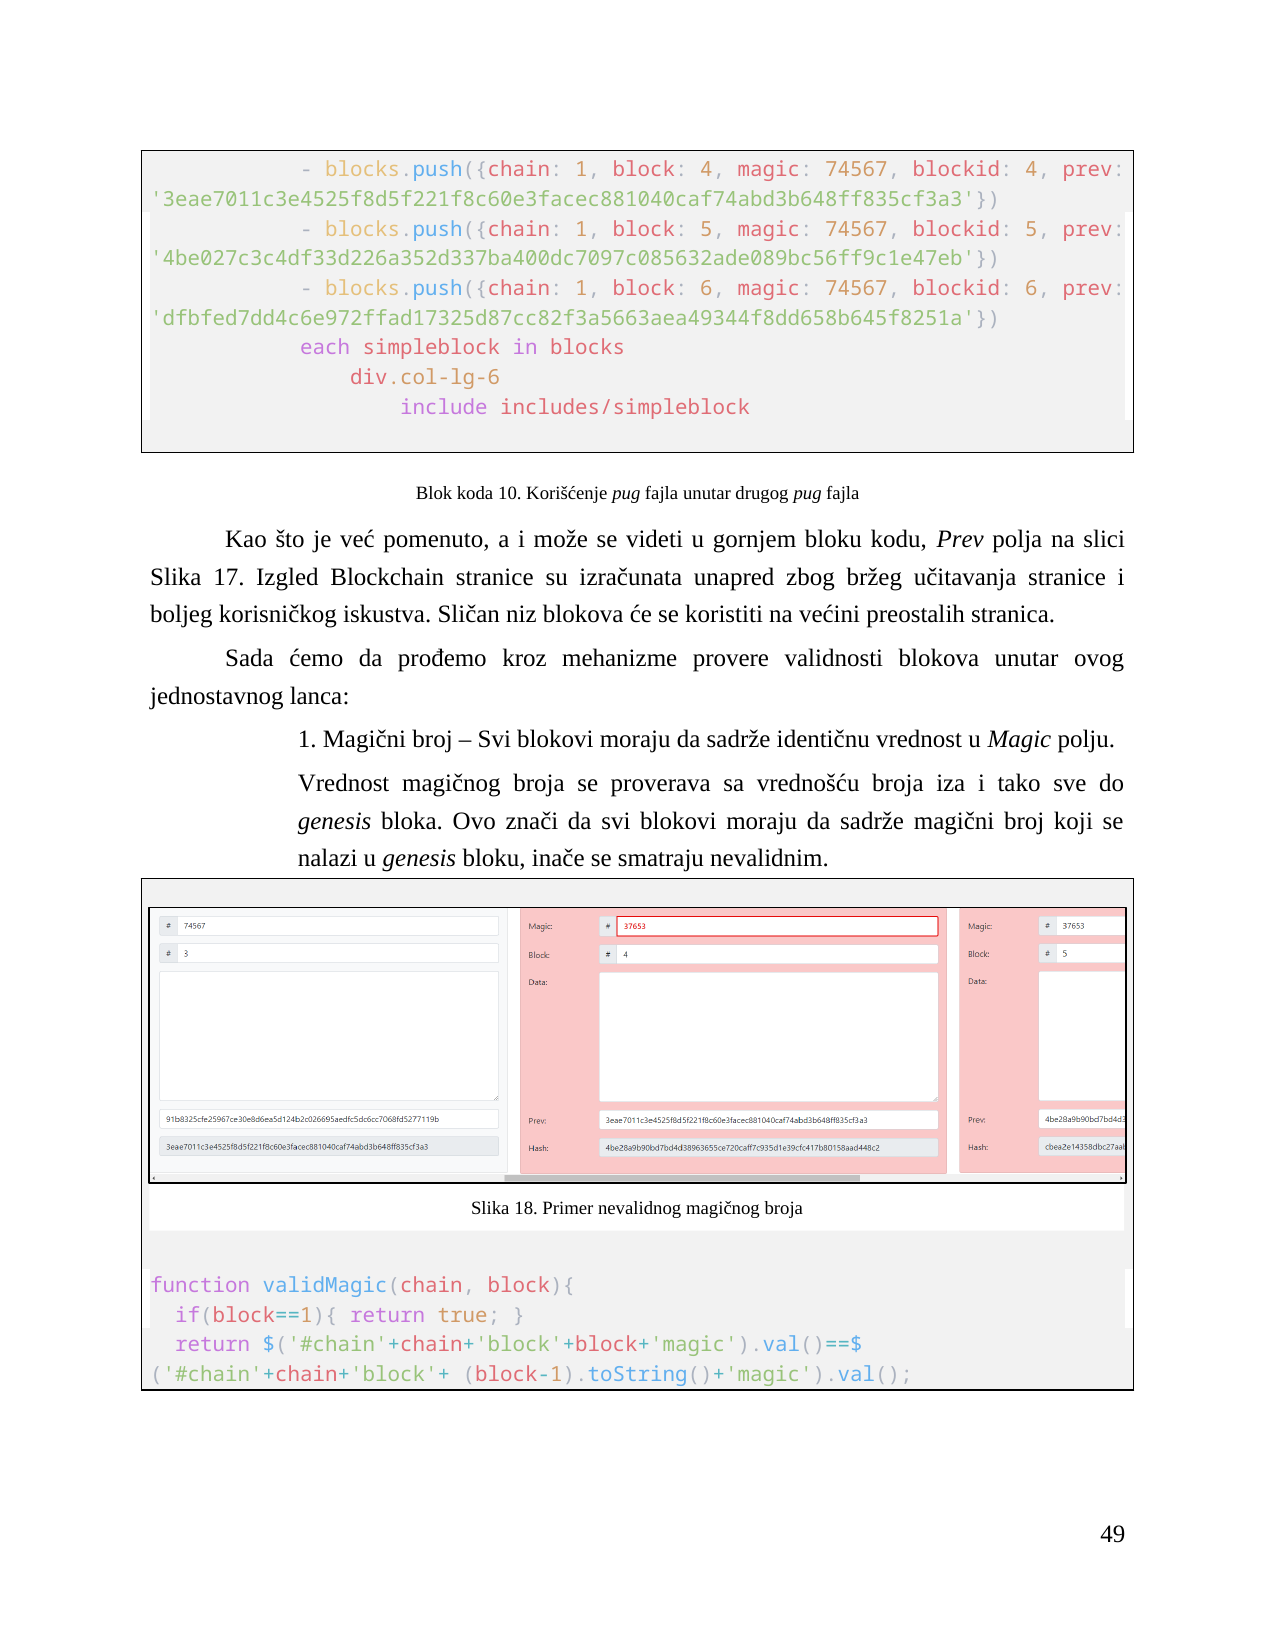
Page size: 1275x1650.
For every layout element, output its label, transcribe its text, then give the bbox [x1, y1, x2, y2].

text include includes/simpleblock [150, 391, 1125, 417]
text - blocks.push({chain: 1, block: 6, magic: 74567, blockid: 6, prev: 'dfbfed7dd4c6e972ffad17325d87cc82f3a5663aea49344f8dd658b645f8251a'}) [150, 272, 1125, 331]
picture [150, 908, 1125, 1182]
text 1. Magični broj – Svi blokovi moraju da sadrže identičnu vrednost u Magic polju. [298, 716, 1125, 753]
text return $('#chain'+chain+'block'+block+'magic').val()==$('#chain'+chain+'block'+ (block-1).toString()+'magic').val(); [142, 1325, 1133, 1389]
text Vrednost magičnog broja se proverava sa vrednošću broja iza i tako sve do genesis bloka. Ovo znači da svi blokovi moraju da sadrže magični broj koji se nalazi u genesis bloku, inače se smatraju nevalidnim. [298, 759, 1125, 872]
text Sada ćemo da prođemo kroz mehanizme provere validnosti blokova unutar ovog jednostavnog lanca: [150, 634, 1125, 709]
text function validMagic(chain, block){ [150, 1269, 1125, 1298]
text div.col-lg-6 [150, 361, 1125, 391]
text Kao što je već pomenuto, a i može se videti u gornjem bloku kodu, Prev polja na slici 18 su izračunata unapred zbog bržeg učitavanja stranice i boljeg korisničkog iskustva. Sličan niz blokova će se koristiti na većini preostalih stranica. [150, 516, 1125, 628]
text if(block==1){ return true; } [150, 1298, 1125, 1325]
text each simpleblock in blocks [150, 331, 1125, 361]
text - blocks.push({chain: 1, block: 4, magic: 74567, blockid: 4, prev: '3eae7011c3e4525f8d5f221f8c60e3facec881040caf74abd3b648ff835cf3a3'}) [142, 151, 1133, 212]
text - blocks.push({chain: 1, block: 5, magic: 74567, blockid: 5, prev: '4be027c3c4df33d226a352d337ba400dc7097c085632ade089bc56ff9c1e47eb'}) [150, 212, 1125, 272]
text Blok koda 10. Korišćenje pug fajla unutar drugog pug fajla [150, 466, 1125, 503]
